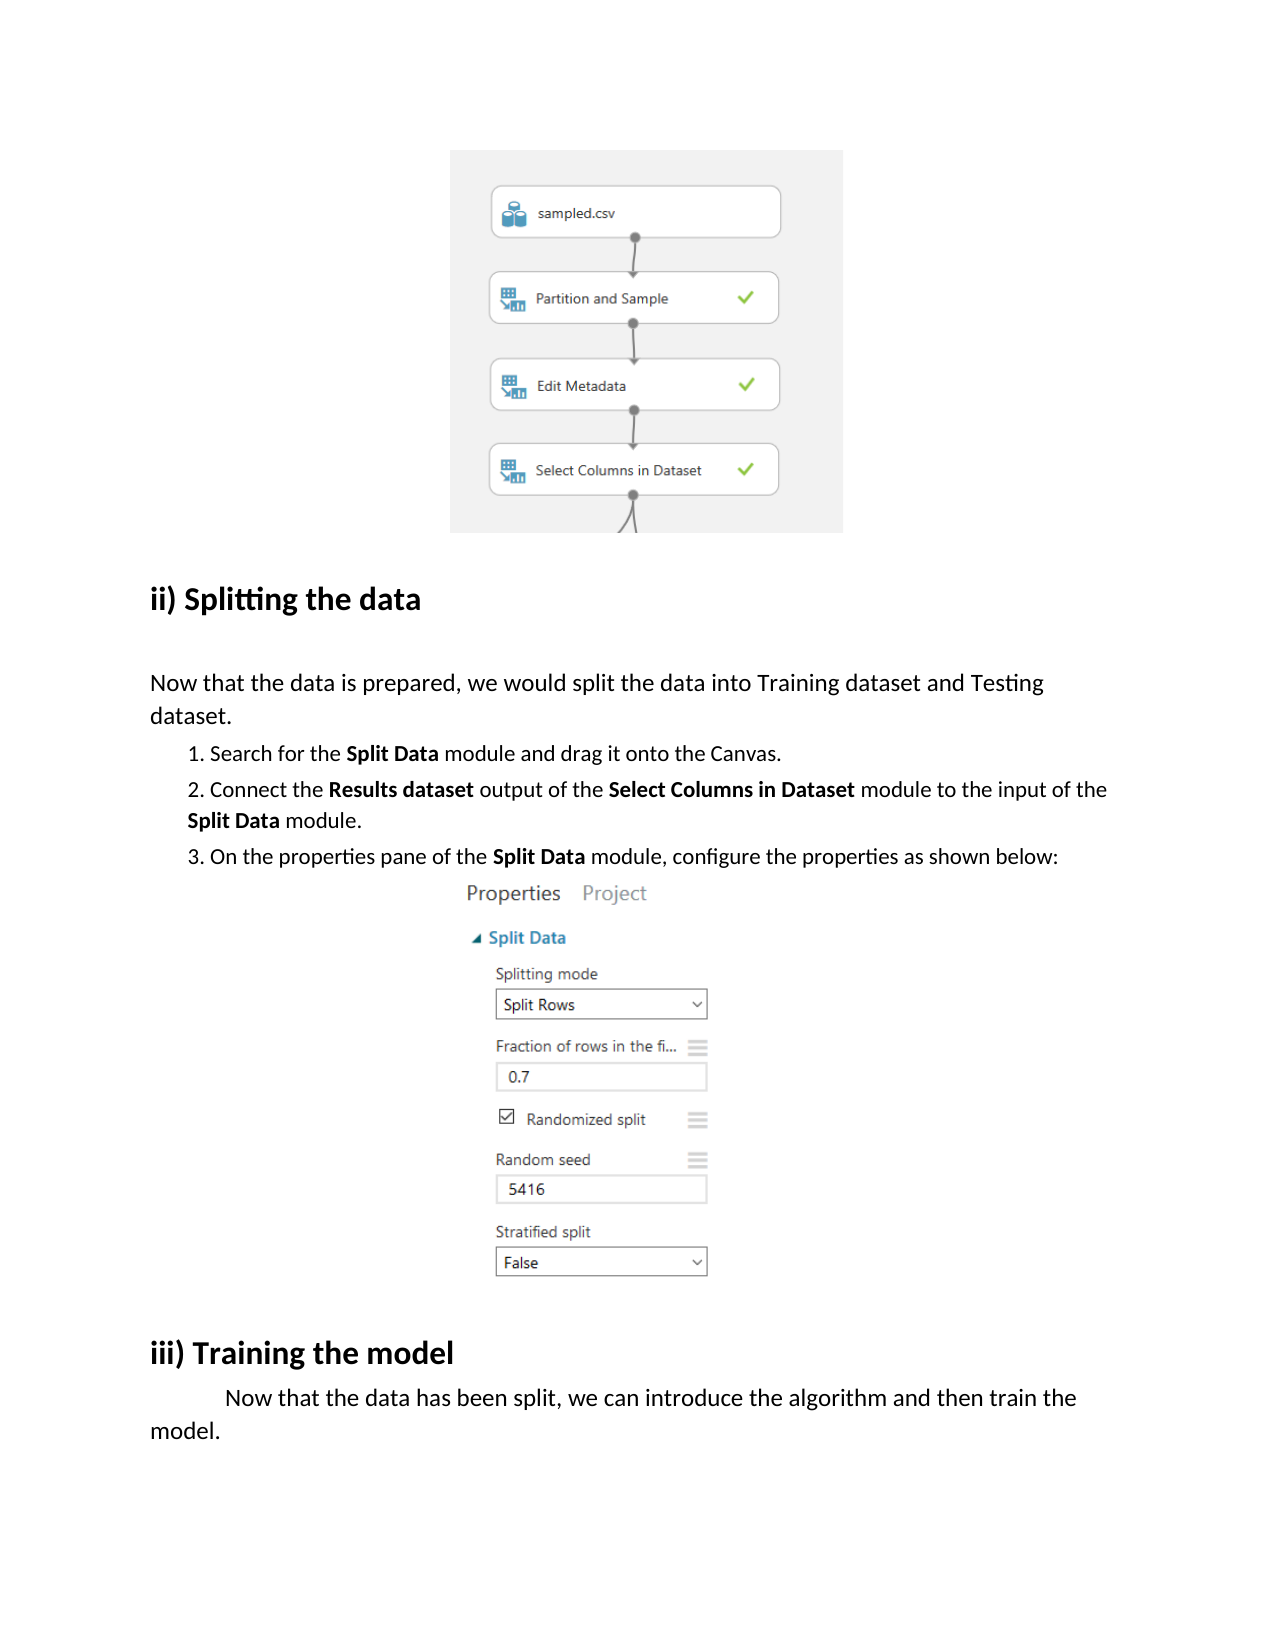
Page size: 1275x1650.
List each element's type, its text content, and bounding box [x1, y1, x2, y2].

text Now that the data is prepared, we would split the data into Training dataset and Testing dataset. [150, 667, 1118, 731]
picture [450, 150, 844, 533]
picture [450, 878, 744, 1288]
text ii) Splitting the data [150, 578, 1118, 618]
text 2. Connect the Results dataset output of the Select Columns in Dataset module to the input of the Split Data module. [187, 776, 1118, 834]
text 3. On the properties pane of the Split Data module, configure the properties as shown below: [187, 842, 1118, 870]
text Now that the data has been split, we can introduce the algorithm and then train the model. [150, 1382, 1118, 1446]
text 1. Search for the Split Data module and drag it onto the Canvas. [187, 739, 1118, 767]
text iii) Training the model [150, 1332, 1118, 1373]
